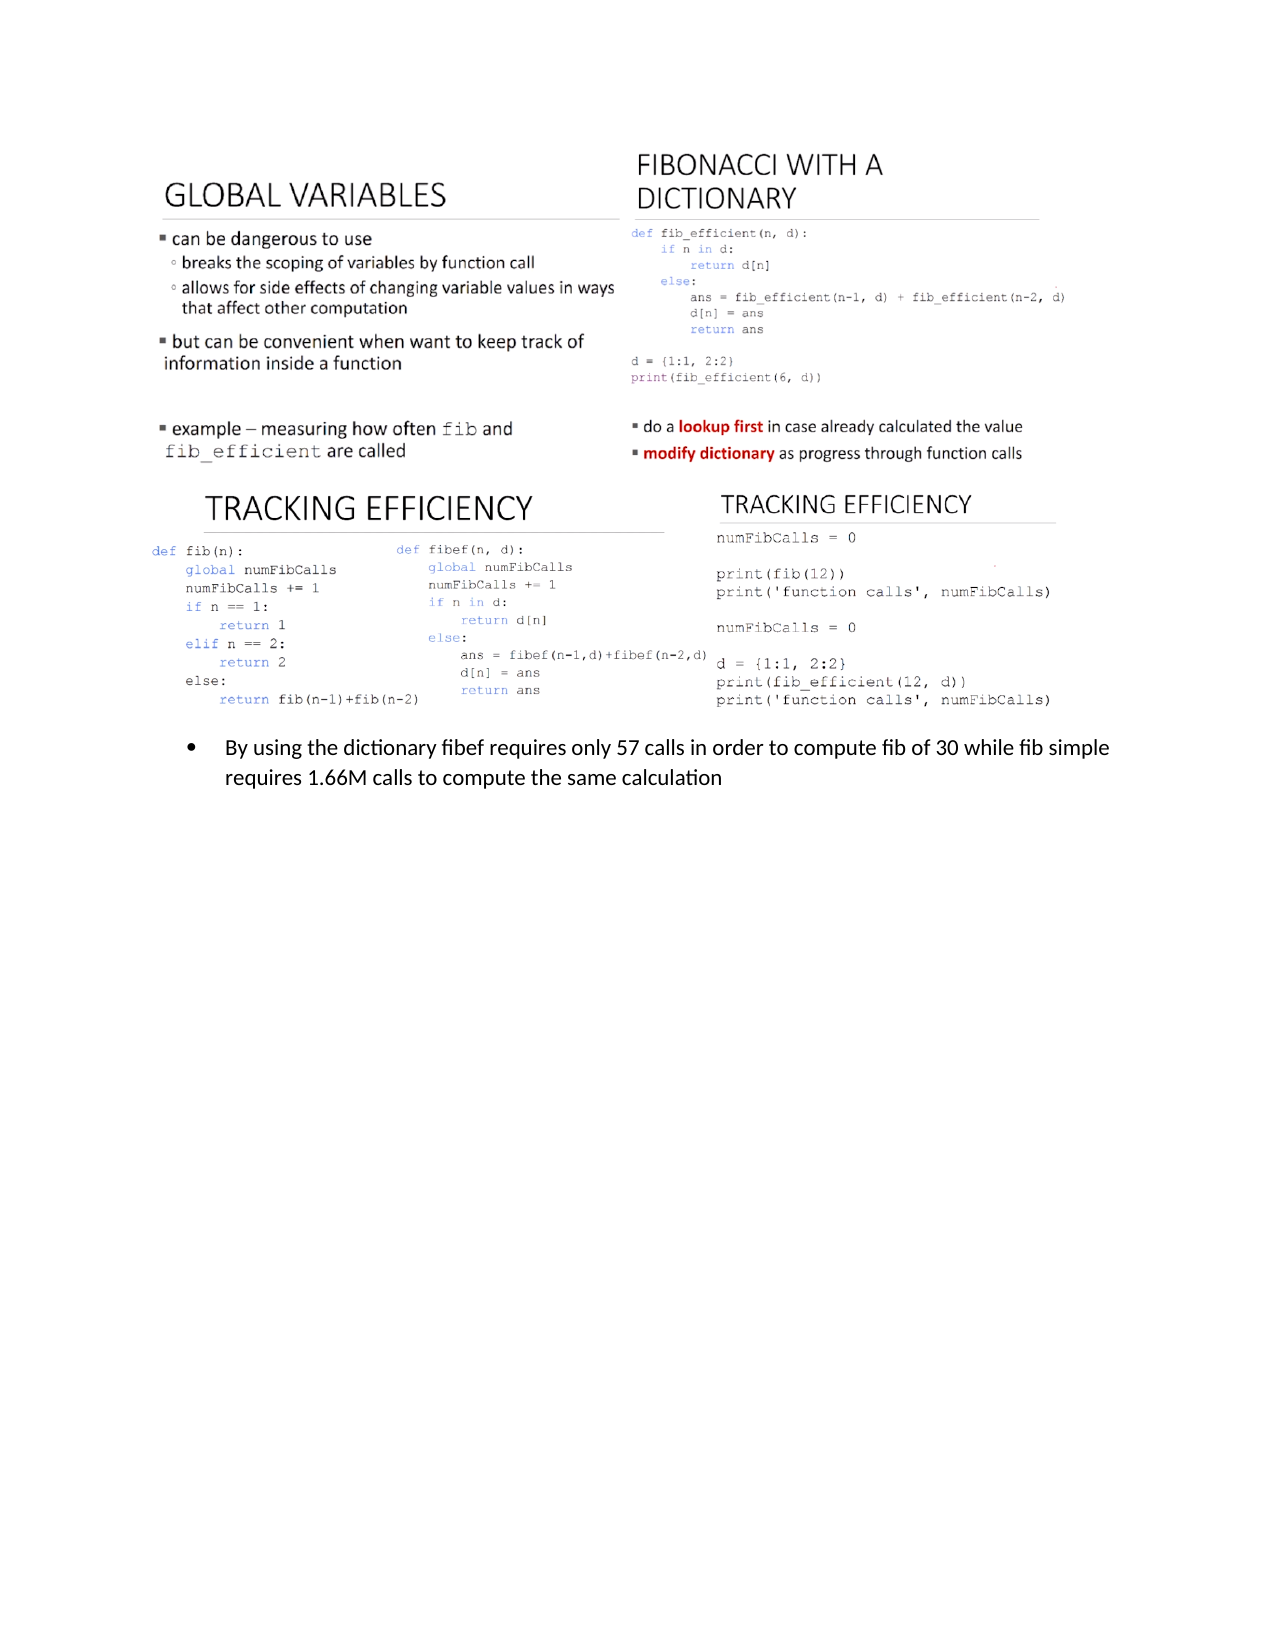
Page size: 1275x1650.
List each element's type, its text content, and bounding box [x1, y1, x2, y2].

picture [150, 486, 1057, 714]
list By using the dictionary fibef requires only 57 calls in order to compute fib of 30 while fib simple requires 1.66M calls to compute the same calculation [187, 733, 1125, 791]
picture [150, 174, 620, 468]
picture [630, 150, 1073, 468]
